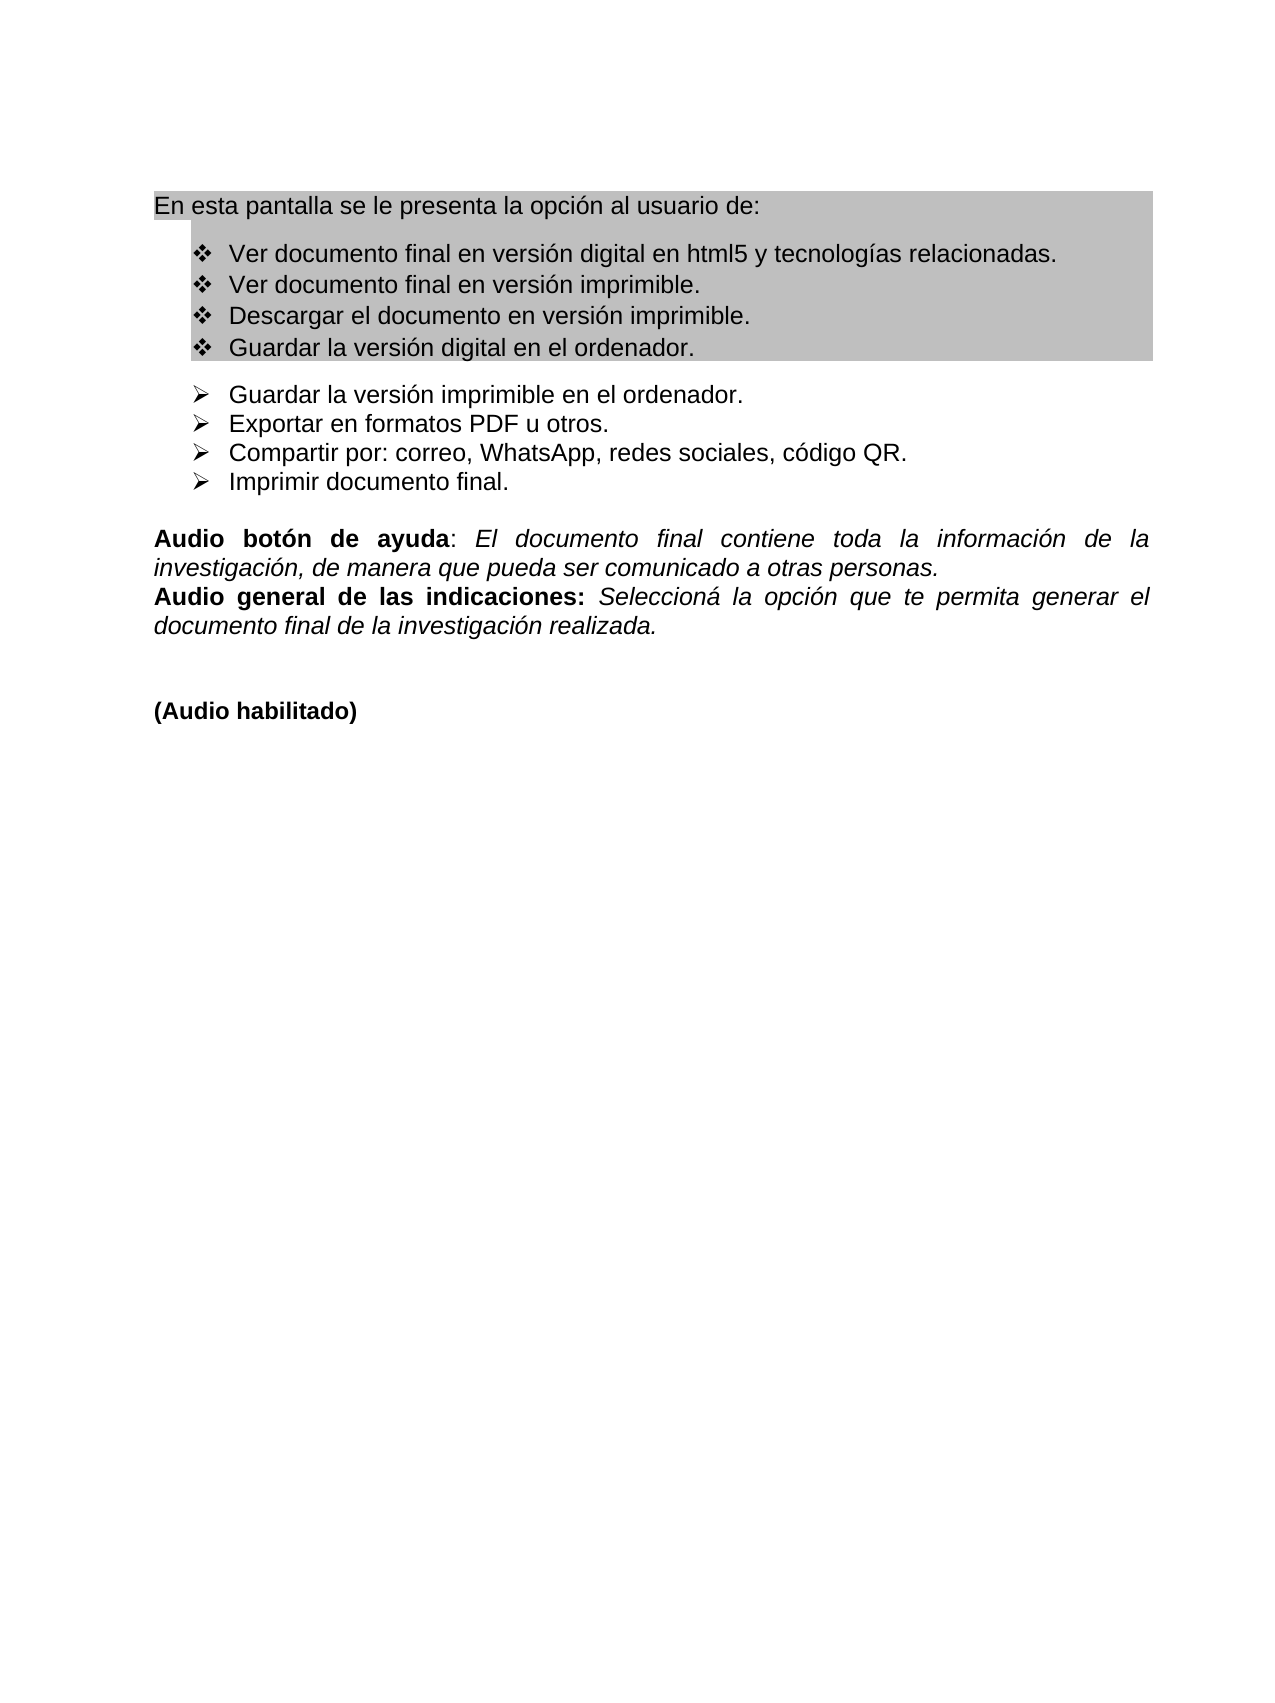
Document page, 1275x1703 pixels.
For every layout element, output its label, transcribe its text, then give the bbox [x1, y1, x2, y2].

list Compartir por: correo, WhatsApp, redes sociales, código QR. [191, 438, 1153, 467]
list Guardar la versión imprimible en el ordenador. [191, 380, 1153, 409]
list Descargar el documento en versión imprimible. [191, 301, 1153, 330]
text Audio general de las indicaciones: Seleccioná la opción que te permita generar el documento final de la investigación realizada. [154, 582, 1153, 639]
list Imprimir documento final. [191, 467, 1153, 496]
list Ver documento final en versión digital en html5 y tecnologías relacionadas. [191, 239, 1153, 268]
list Exportar en formatos PDF u otros. [191, 409, 1153, 438]
list Guardar la versión digital en el ordenador. [191, 332, 1153, 361]
list Ver documento final en versión imprimible. [191, 270, 1153, 299]
text (Audio habilitado) [154, 697, 1153, 724]
text En esta pantalla se le presenta la opción al usuario de: [154, 191, 1153, 220]
text Audio botón de ayuda: El documento final contiene toda la información de la investigación, de manera que pueda ser comunicado a otras personas. [154, 524, 1153, 582]
